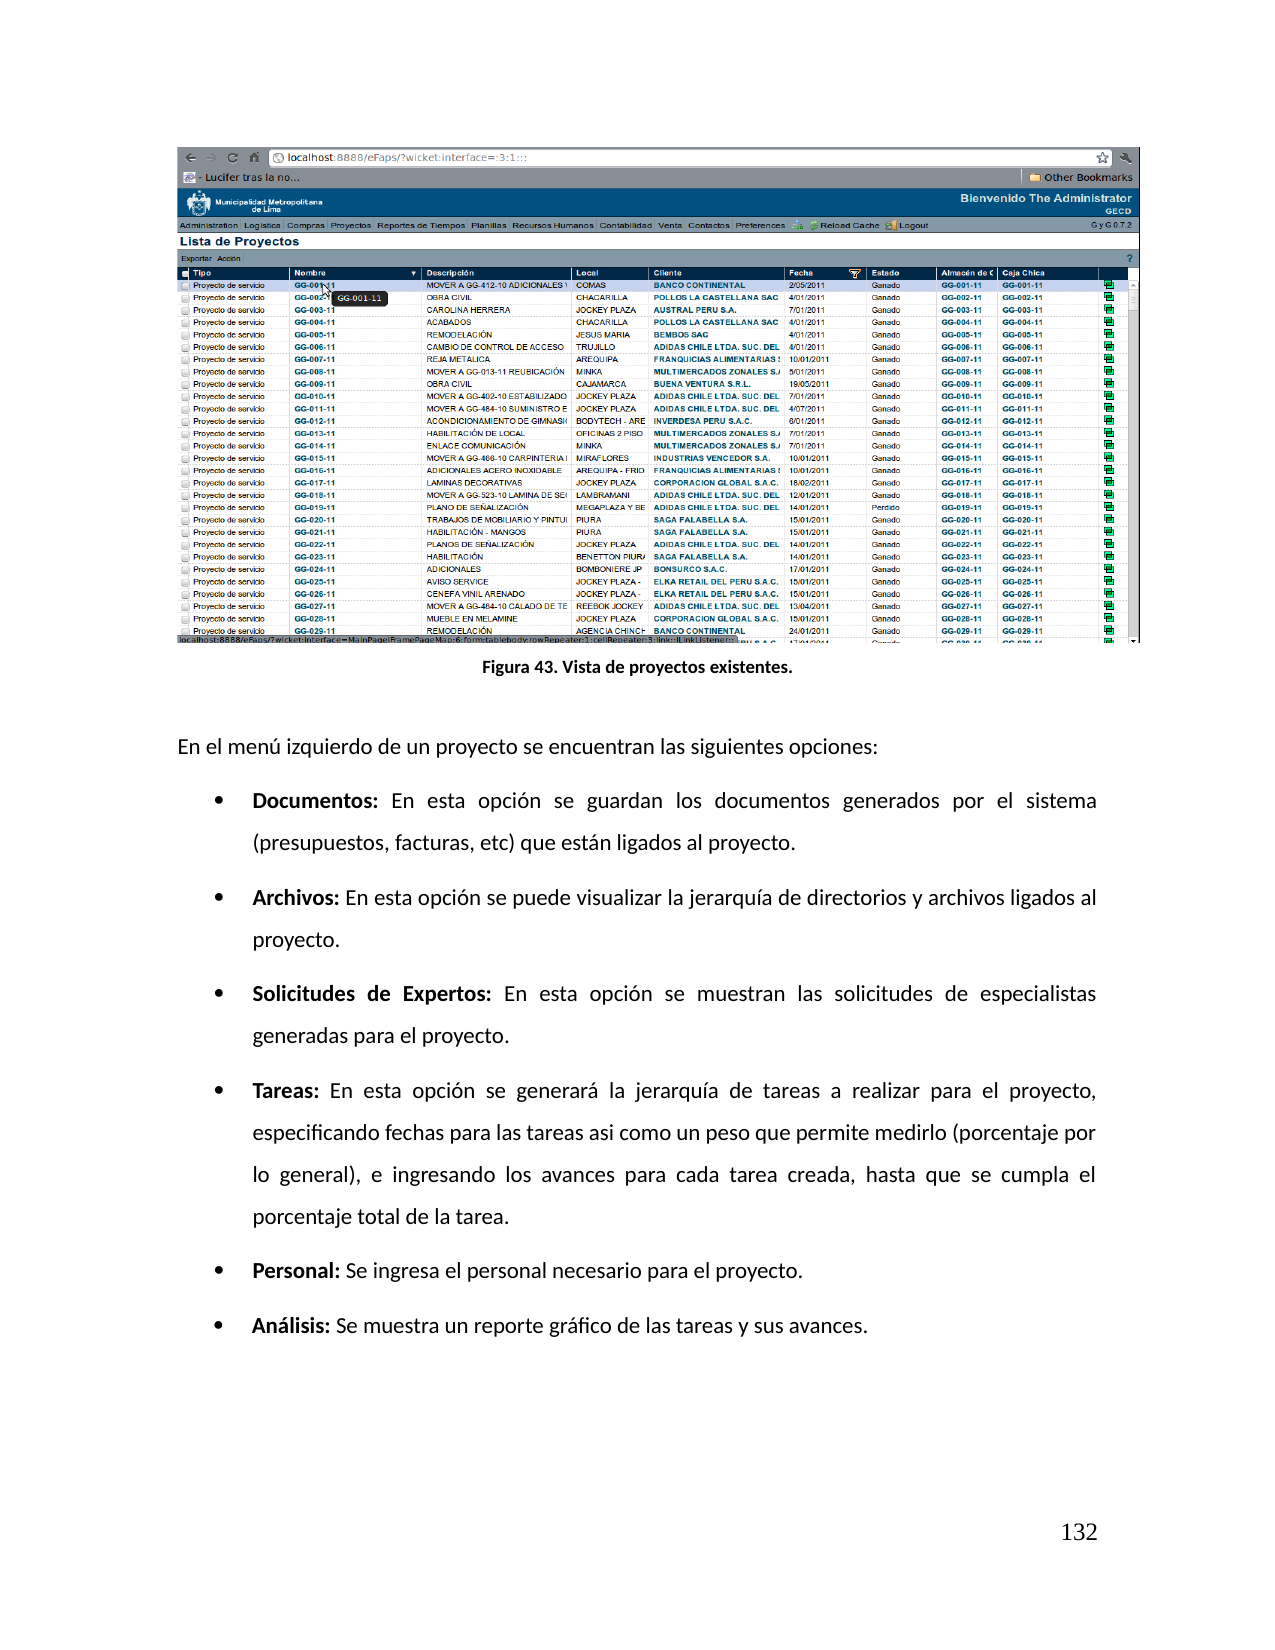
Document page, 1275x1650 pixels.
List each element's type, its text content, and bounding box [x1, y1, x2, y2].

text Figura 43. Vista de proyectos existentes. [177, 655, 1098, 678]
list Documentos: En esta opción se guardan los documentos generados por el sistema (presupuestos, facturas, etc) que están ligados al proyecto. [215, 787, 1098, 857]
list Tareas: En esta opción se generará la jerarquía de tareas a realizar para el proyecto, especificando fechas para las tareas asi como un peso que permite medirlo (porcentaje por lo general), e ingresando los avances para cada tarea creada, hasta que se cumpla el porcentaje total de la tarea. [215, 1076, 1098, 1230]
list Personal: Se ingresa el personal necesario para el proyecto. [215, 1256, 1098, 1284]
list Solicitudes de Expertos: En esta opción se muestran las solicitudes de especialistas generadas para el proyecto. [215, 979, 1098, 1049]
list Archivos: En esta opción se puede visualizar la jerarquía de directorios y archivos ligados al proyecto. [215, 883, 1098, 953]
list Análisis: Se muestra un reporte gráfico de las tareas y sus avances. [214, 1311, 1098, 1339]
text En el menú izquierdo de un proyecto se encuentran las siguientes opciones: [177, 732, 1098, 760]
picture [177, 147, 1140, 643]
